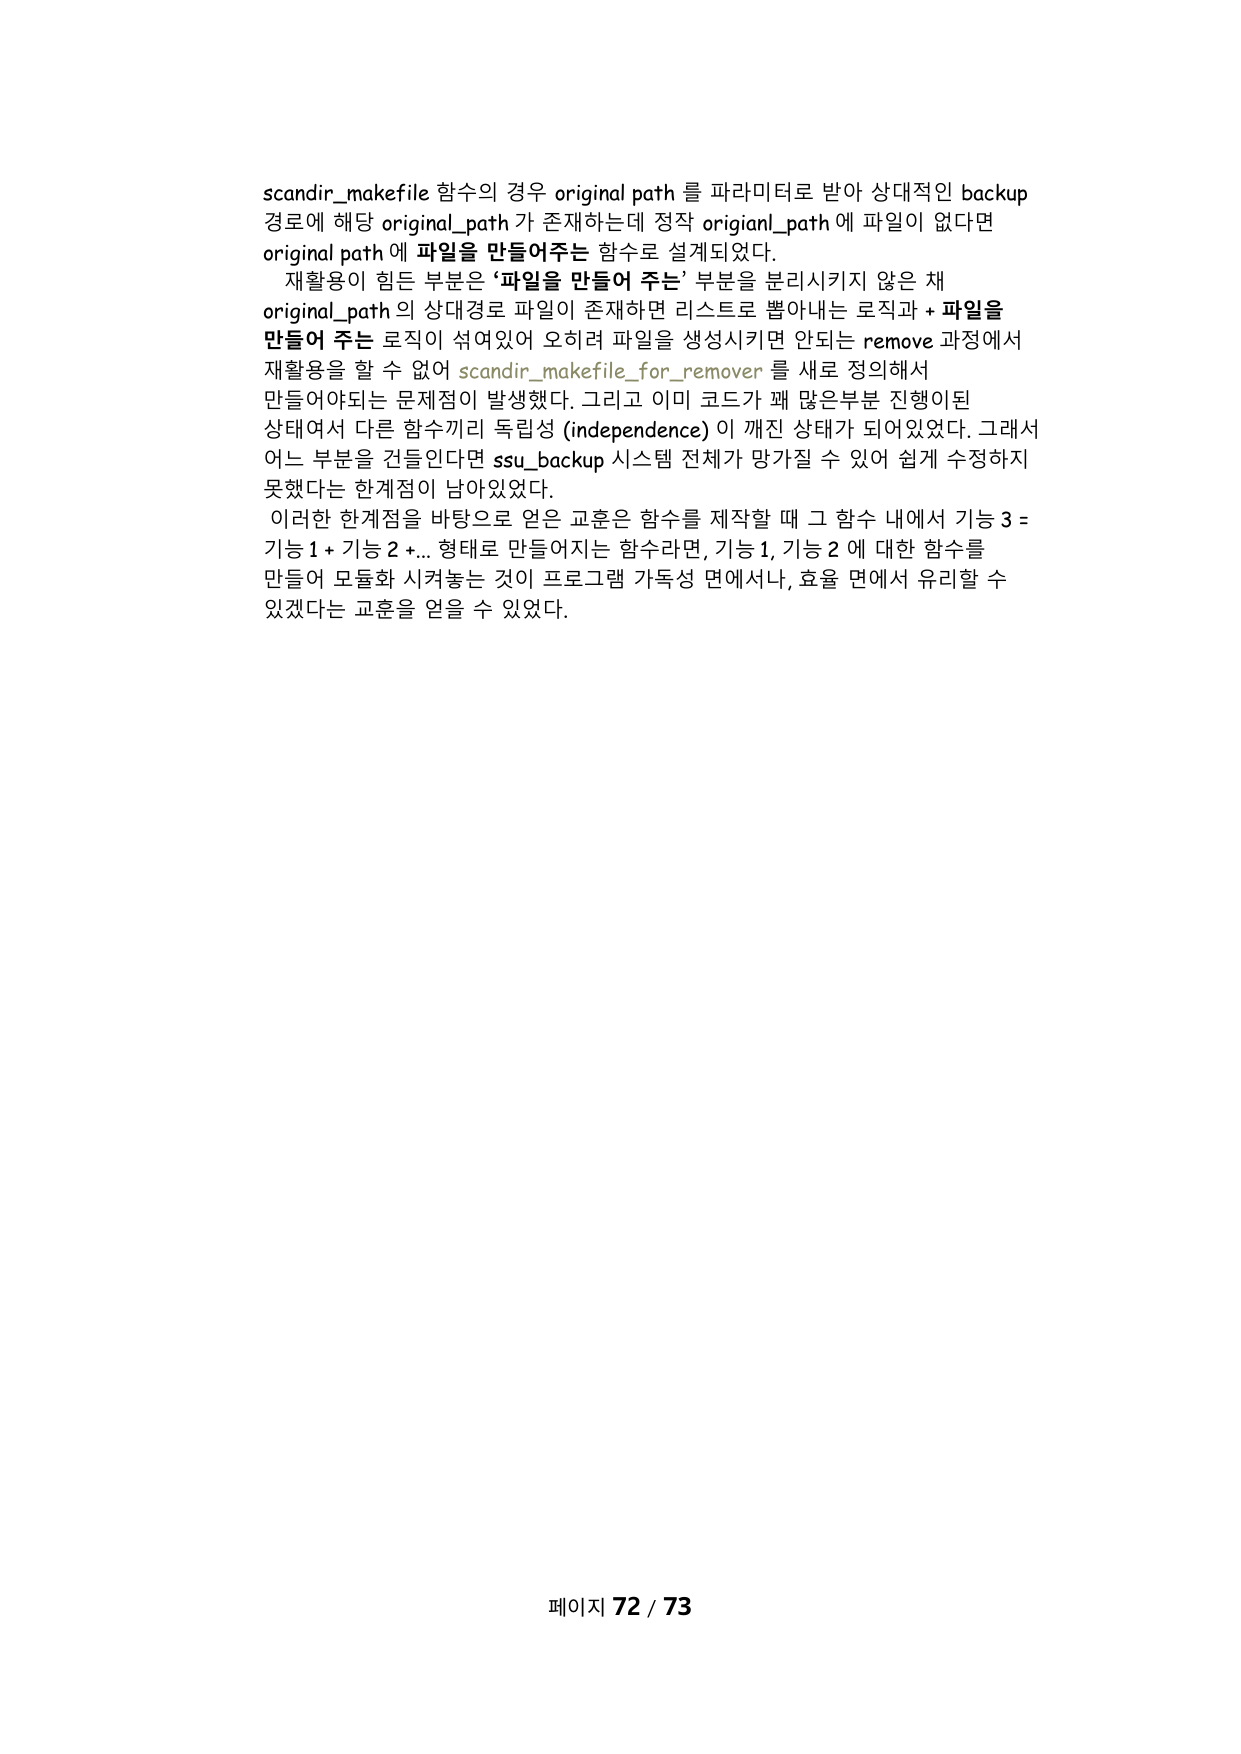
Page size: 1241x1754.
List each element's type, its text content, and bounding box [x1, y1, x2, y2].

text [263, 177, 1051, 266]
text 재활용이 힘든 부분은 ‘파일을 만들어 주는’ 부분을 분리시키지 않은 채 original_path의 상대경로 파일이 존재하면 리스트로 뽑아내는 로직과 + 파일을 만들어 주는 로직이 섞여있어 오히려 파일을 생성시키면 안되는 remove 과정에서 재활용을 할 수 없어 scandir_makefile_for_remover 를 새로 정의해서 만들어야되는 문제점이 발생했다. 그리고 이미 코드가 꽤 많은부분 진행이된 상태여서 다른 함수끼리 독립성 (independence) 이 깨진 상태가 되어있었다. 그래서 어느 부분을 건들인다면 ssu_backup 시스템 전체가 망가질 수 있어 쉽게 수정하지 못했다는 한계점이 남아있었다. [263, 267, 1051, 504]
text 이러한 한계점을 바탕으로 얻은 교훈은 함수를 제작할 때 그 함수 내에서 기능3 = 기능1 + 기능2 +... 형태로 만들어지는 함수라면, 기능1, 기능2 에 대한 함수를 만들어 모듈화 시켜놓는 것이 프로그램 가독성 면에서나, 효율 면에서 유리할 수 있겠다는 교훈을 얻을 수 있었다. [263, 505, 1051, 623]
